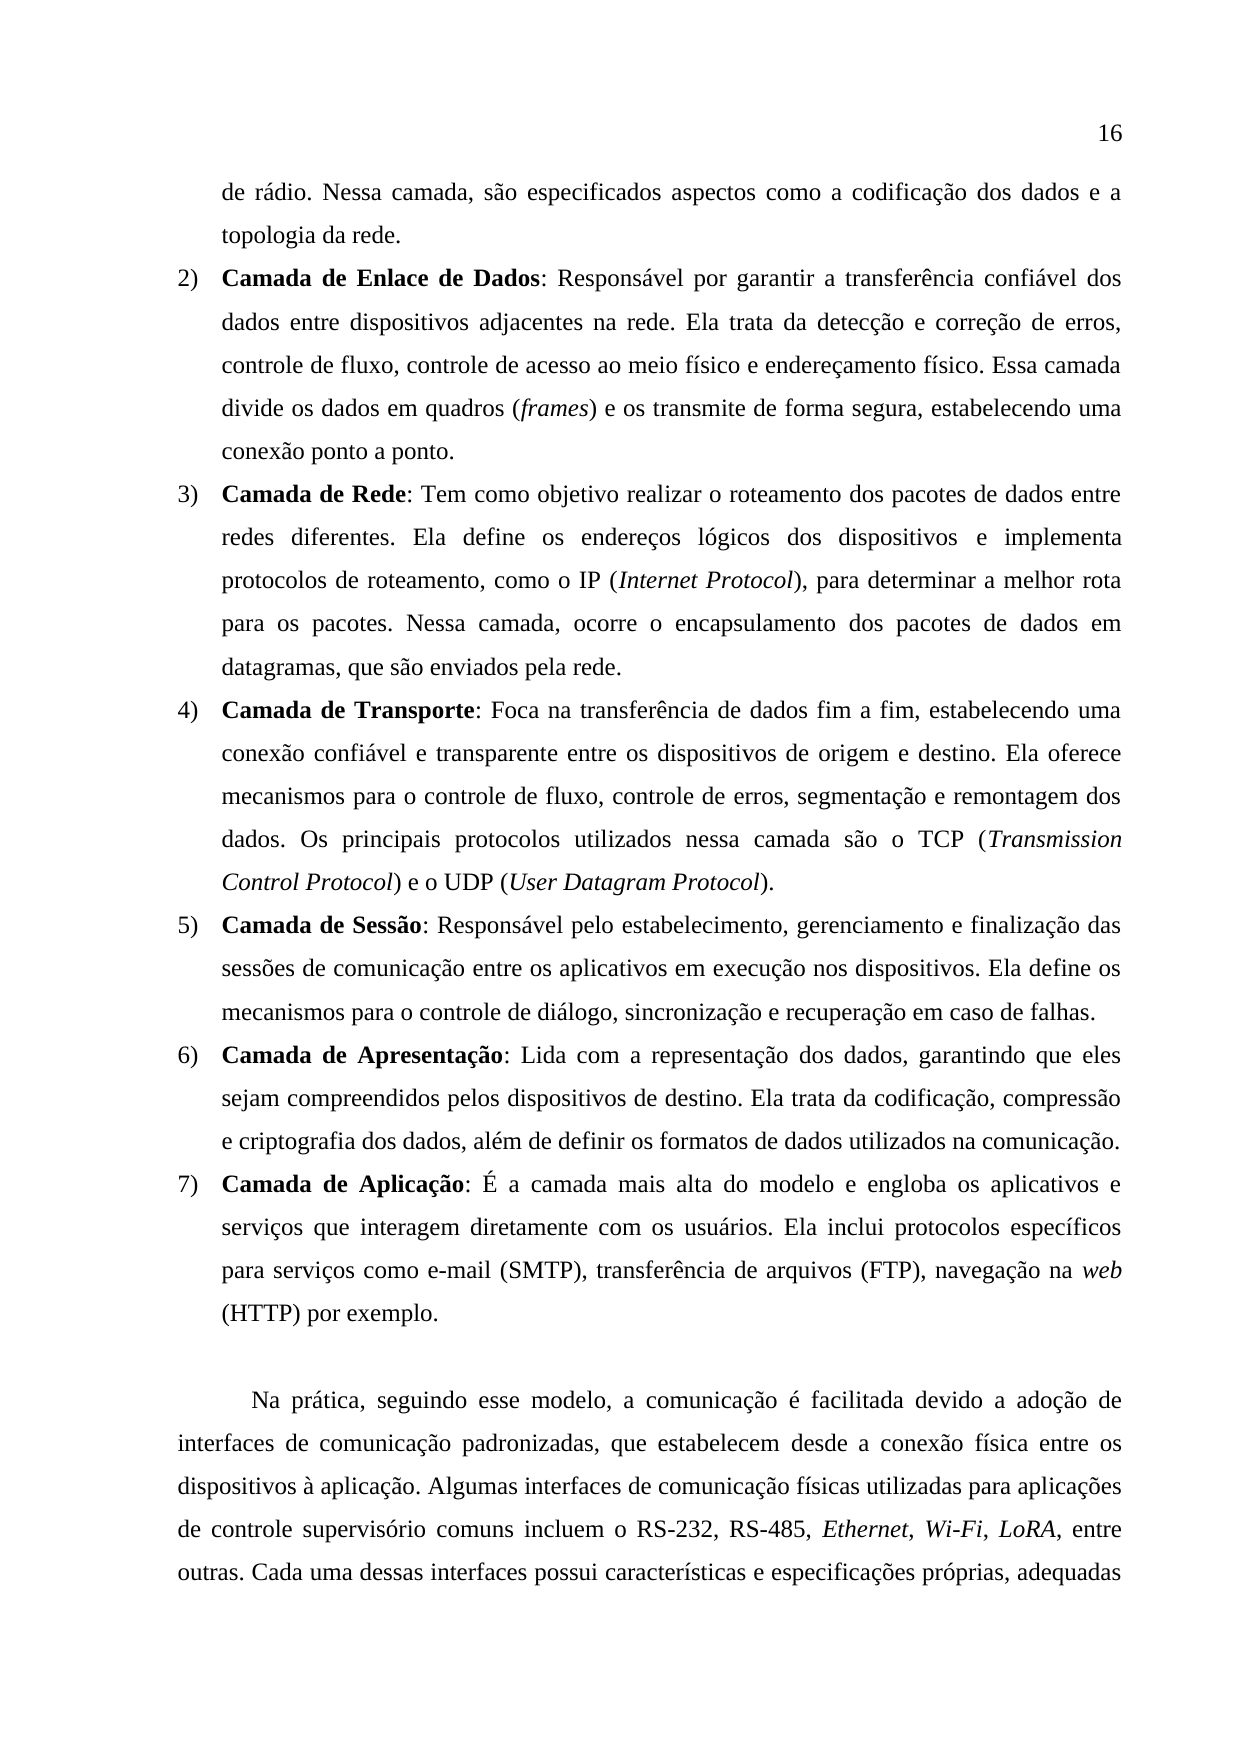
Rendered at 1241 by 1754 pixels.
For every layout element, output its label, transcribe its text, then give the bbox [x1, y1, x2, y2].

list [177, 177, 1122, 249]
list Camada de Enlace de Dados: Responsável por garantir a transferência confiável dos dados entre dispositivos adjacentes na rede. Ela trata da detecção e correção de erros, controle de fluxo, controle de acesso ao meio físico e endereçamento físico. Essa camada divide os dados em quadros (frames) e os transmite de forma segura, estabelecendo uma conexão ponto a ponto. [177, 263, 1122, 465]
list Camada de Apresentação: Lida com a representação dos dados, garantindo que eles sejam compreendidos pelos dispositivos de destino. Ela trata da codificação, compressão e criptografia dos dados, além de definir os formatos de dados utilizados na comunicação. [177, 1040, 1122, 1155]
list Camada de Rede: Tem como objetivo realizar o roteamento dos pacotes de dados entre redes diferentes. Ela define os endereços lógicos dos dispositivos e implementa protocolos de roteamento, como o IP (Internet Protocol), para determinar a melhor rota para os pacotes. Nessa camada, ocorre o encapsulamento dos pacotes de dados em datagramas, que são enviados pela rede. [177, 479, 1122, 680]
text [177, 1385, 1122, 1586]
list Camada de Sessão: Responsável pelo estabelecimento, gerenciamento e finalização das sessões de comunicação entre os aplicativos em execução nos dispositivos. Ela define os mecanismos para o controle de diálogo, sincronização e recuperação em caso de falhas. [177, 910, 1122, 1025]
list Camada de Aplicação: É a camada mais alta do modelo e engloba os aplicativos e serviços que interagem diretamente com os usuários. Ela inclui protocolos específicos para serviços como e-mail (SMTP), transferência de arquivos (FTP), navegação na web (HTTP) por exemplo. [177, 1169, 1122, 1327]
list Camada de Transporte: Foca na transferência de dados fim a fim, estabelecendo uma conexão confiável e transparente entre os dispositivos de origem e destino. Ela oferece mecanismos para o controle de fluxo, controle de erros, segmentação e remontagem dos dados. Os principais protocolos utilizados nessa camada são o TCP (Transmission Control Protocol) e o UDP (User Datagram Protocol). [177, 695, 1122, 896]
